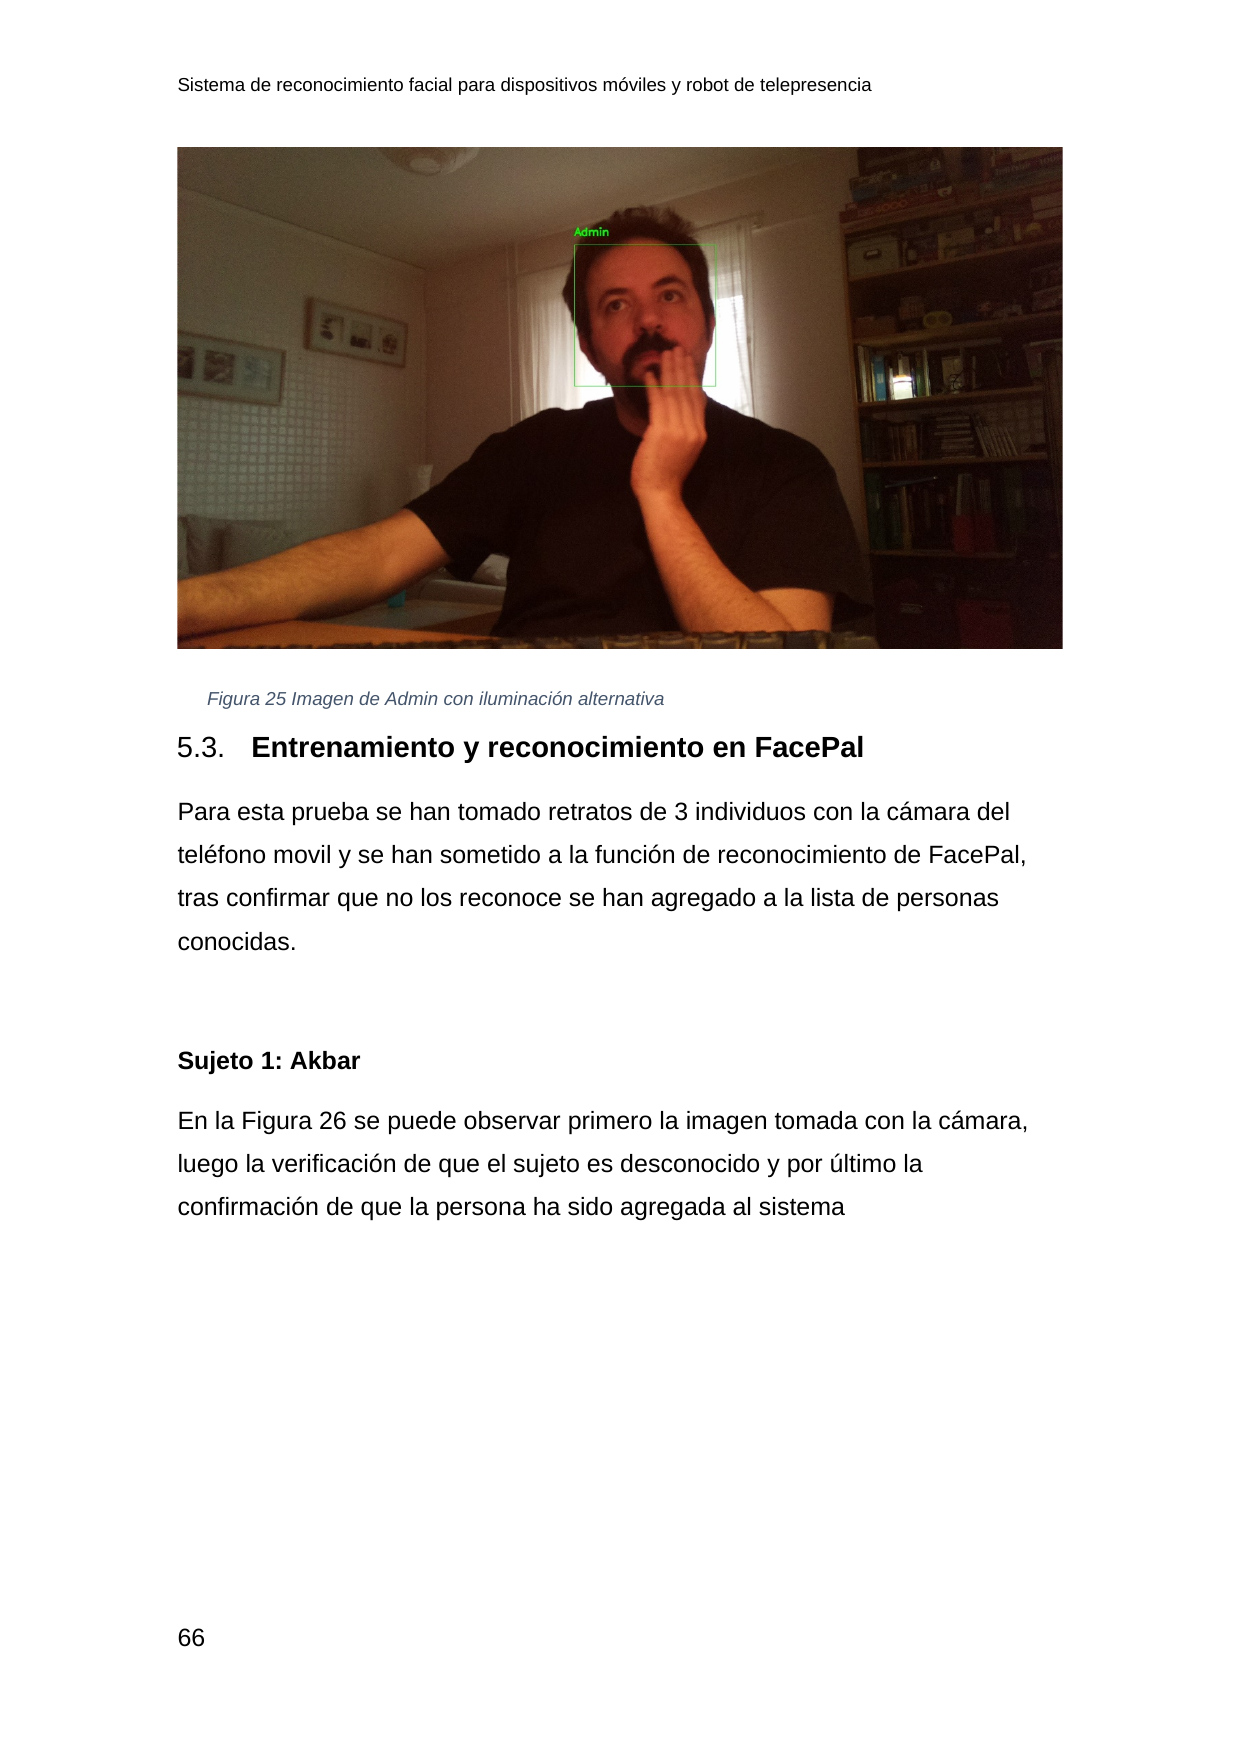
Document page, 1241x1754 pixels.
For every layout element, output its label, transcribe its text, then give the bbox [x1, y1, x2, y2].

picture [177, 147, 1063, 649]
text Para esta prueba se han tomado retratos de 3 individuos con la cámara del teléfono movil y se han sometido a la función de reconocimiento de FacePal, tras confirmar que no los reconoce se han agregado a la lista de personas conocidas. [177, 797, 1063, 955]
text Entrenamiento y reconocimiento en FacePal [177, 730, 1063, 764]
text Sujeto 1: Akbar [177, 1046, 1063, 1075]
text En la Figura 25 se puede observar primero la imagen tomada con la cámara, luego la verificación de que el sujeto es desconocido y por último la confirmación de que la persona ha sido agregada al sistema [177, 1106, 1063, 1221]
